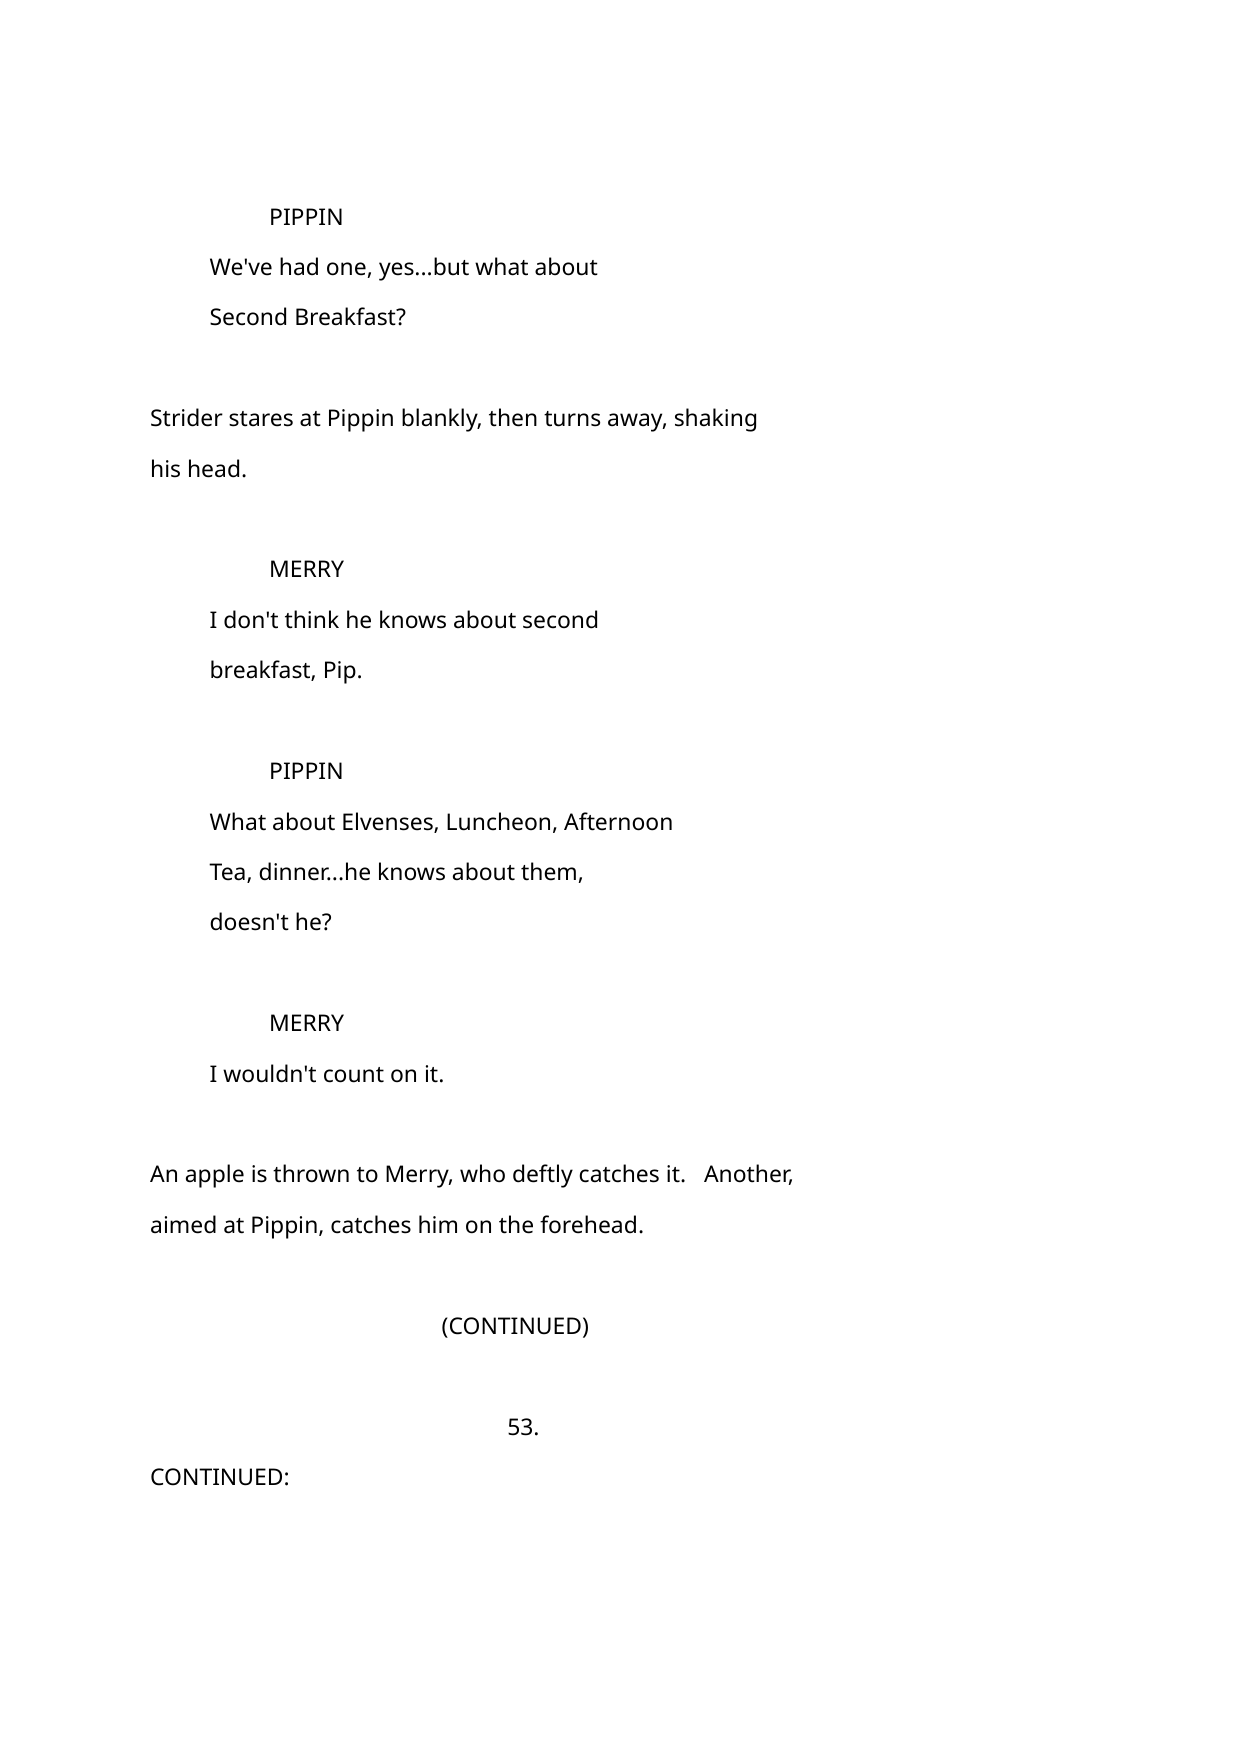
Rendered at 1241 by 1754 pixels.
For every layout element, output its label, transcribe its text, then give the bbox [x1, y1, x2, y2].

text doesn't he? [150, 906, 1090, 937]
text aimed at Pippin, catches him on the forehead. [150, 1209, 1090, 1240]
text CONTINUED: [150, 1461, 1090, 1492]
text We've had one, yes...but what about [150, 251, 1090, 282]
text I wouldn't count on it. [150, 1057, 1090, 1089]
text PIPPIN [150, 755, 1090, 786]
text I don't think he knows about second [150, 604, 1090, 635]
text (CONTINUED) [150, 1309, 1090, 1341]
text Strider stares at Pippin blankly, then turns away, shaking [150, 402, 1090, 433]
text Second Breakfast? [150, 301, 1090, 332]
text PIPPIN [150, 200, 1090, 232]
text MERRY [150, 553, 1090, 584]
text breakfast, Pip. [150, 654, 1090, 685]
text Tea, dinner...he knows about them, [150, 856, 1090, 887]
text An apple is thrown to Merry, who deftly catches it. Another, [150, 1158, 1090, 1189]
text MERRY [150, 1007, 1090, 1038]
text What about Elvenses, Luncheon, Afternoon [150, 805, 1090, 837]
text 53. [150, 1410, 1090, 1442]
text his head. [150, 452, 1090, 484]
